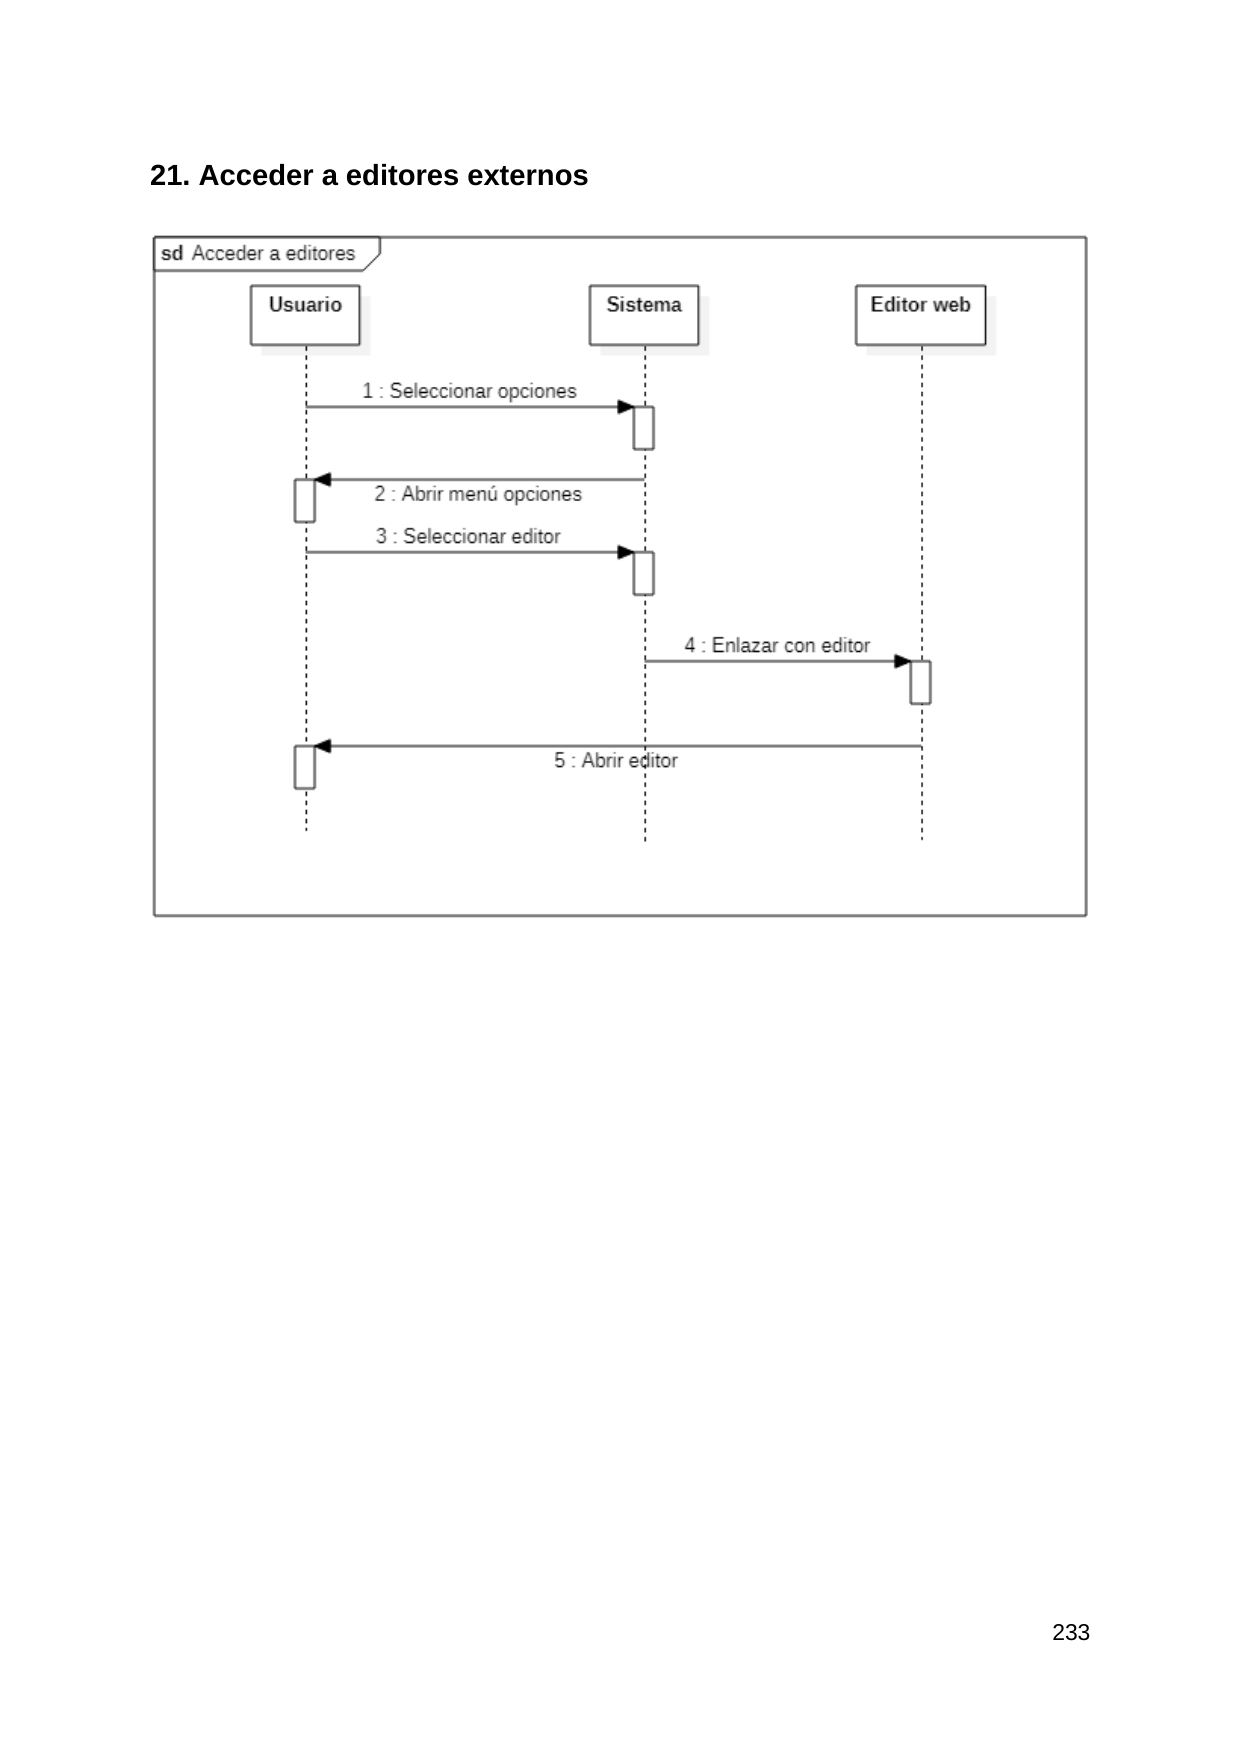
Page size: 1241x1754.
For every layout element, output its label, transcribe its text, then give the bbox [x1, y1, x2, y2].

text 21. Acceder a editores externos [150, 158, 1090, 191]
picture [150, 233, 1091, 919]
